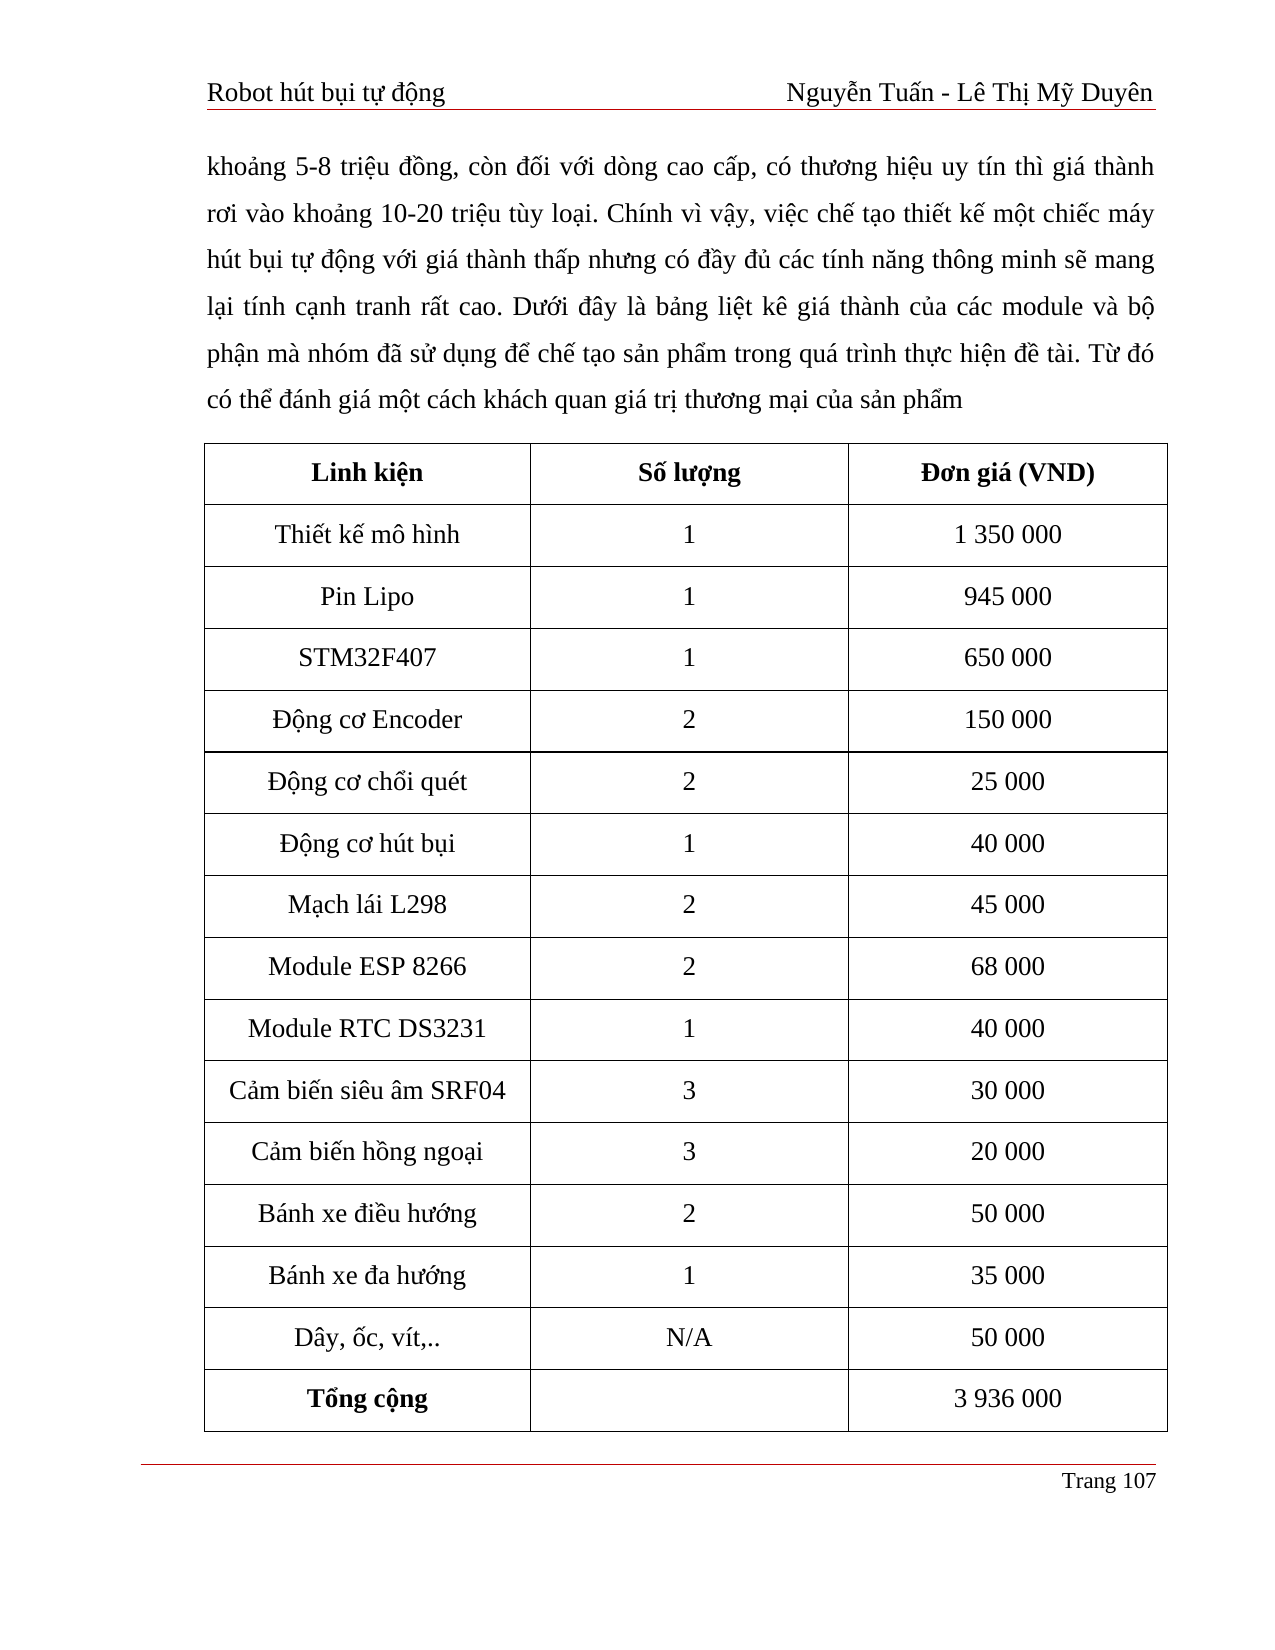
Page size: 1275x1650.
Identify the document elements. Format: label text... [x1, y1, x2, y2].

table_cell 150 000 [849, 691, 1167, 751]
table_cell 20 000 [849, 1123, 1167, 1184]
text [207, 150, 1156, 414]
table_cell 650 000 [849, 629, 1167, 689]
table_cell Module ESP 8266 [205, 938, 530, 998]
table_cell 3 [531, 1061, 848, 1122]
table_cell 30 000 [849, 1061, 1167, 1122]
table_cell Cảm biến siêu âm SRF04 [205, 1061, 530, 1122]
table_cell 3 [531, 1123, 848, 1184]
table_cell 35 000 [849, 1247, 1167, 1307]
table_cell 1 [531, 505, 848, 566]
table_cell 2 [531, 753, 848, 813]
table_cell Động cơ hút bụi [205, 814, 530, 875]
table_cell Bánh xe đa hướng [205, 1247, 530, 1307]
table_cell 45 000 [849, 876, 1167, 937]
table_cell 1 [531, 567, 848, 628]
table_cell Thiết kế mô hình [205, 505, 530, 566]
table_cell STM32F407 [205, 629, 530, 689]
table_cell 3 936 000 [849, 1370, 1167, 1431]
table_cell 50 000 [849, 1308, 1167, 1369]
table_cell N/A [531, 1308, 848, 1369]
table_cell 40 000 [849, 814, 1167, 875]
table_cell 50 000 [849, 1185, 1167, 1246]
table_cell 1 [531, 629, 848, 689]
table_cell Động cơ chổi quét [205, 753, 530, 813]
table_cell 25 000 [849, 753, 1167, 813]
table_cell 1 [531, 1000, 848, 1060]
table_cell Động cơ Encoder [205, 691, 530, 751]
table_cell 2 [531, 876, 848, 937]
table_cell 945 000 [849, 567, 1167, 628]
table_cell 68 000 [849, 938, 1167, 998]
table_cell 1 [531, 1247, 848, 1307]
table_cell 1 350 000 [849, 505, 1167, 566]
table_header Số lượng [531, 444, 848, 504]
table_header Linh kiện [205, 444, 530, 504]
table_cell [531, 1370, 848, 1431]
table_header Đơn giá (VND) [849, 444, 1167, 504]
table_cell Module RTC DS3231 [205, 1000, 530, 1060]
table_cell 40 000 [849, 1000, 1167, 1060]
table_cell 2 [531, 1185, 848, 1246]
table_cell 1 [531, 814, 848, 875]
table_cell Mạch lái L298 [205, 876, 530, 937]
table_cell Tổng cộng [205, 1370, 530, 1431]
table_cell Bánh xe điều hướng [205, 1185, 530, 1246]
table_cell Pin Lipo [205, 567, 530, 628]
table_cell Dây, ốc, vít,.. [205, 1308, 530, 1369]
table_cell Cảm biến hồng ngoại [205, 1123, 530, 1184]
table_cell 2 [531, 691, 848, 751]
table_cell 2 [531, 938, 848, 998]
